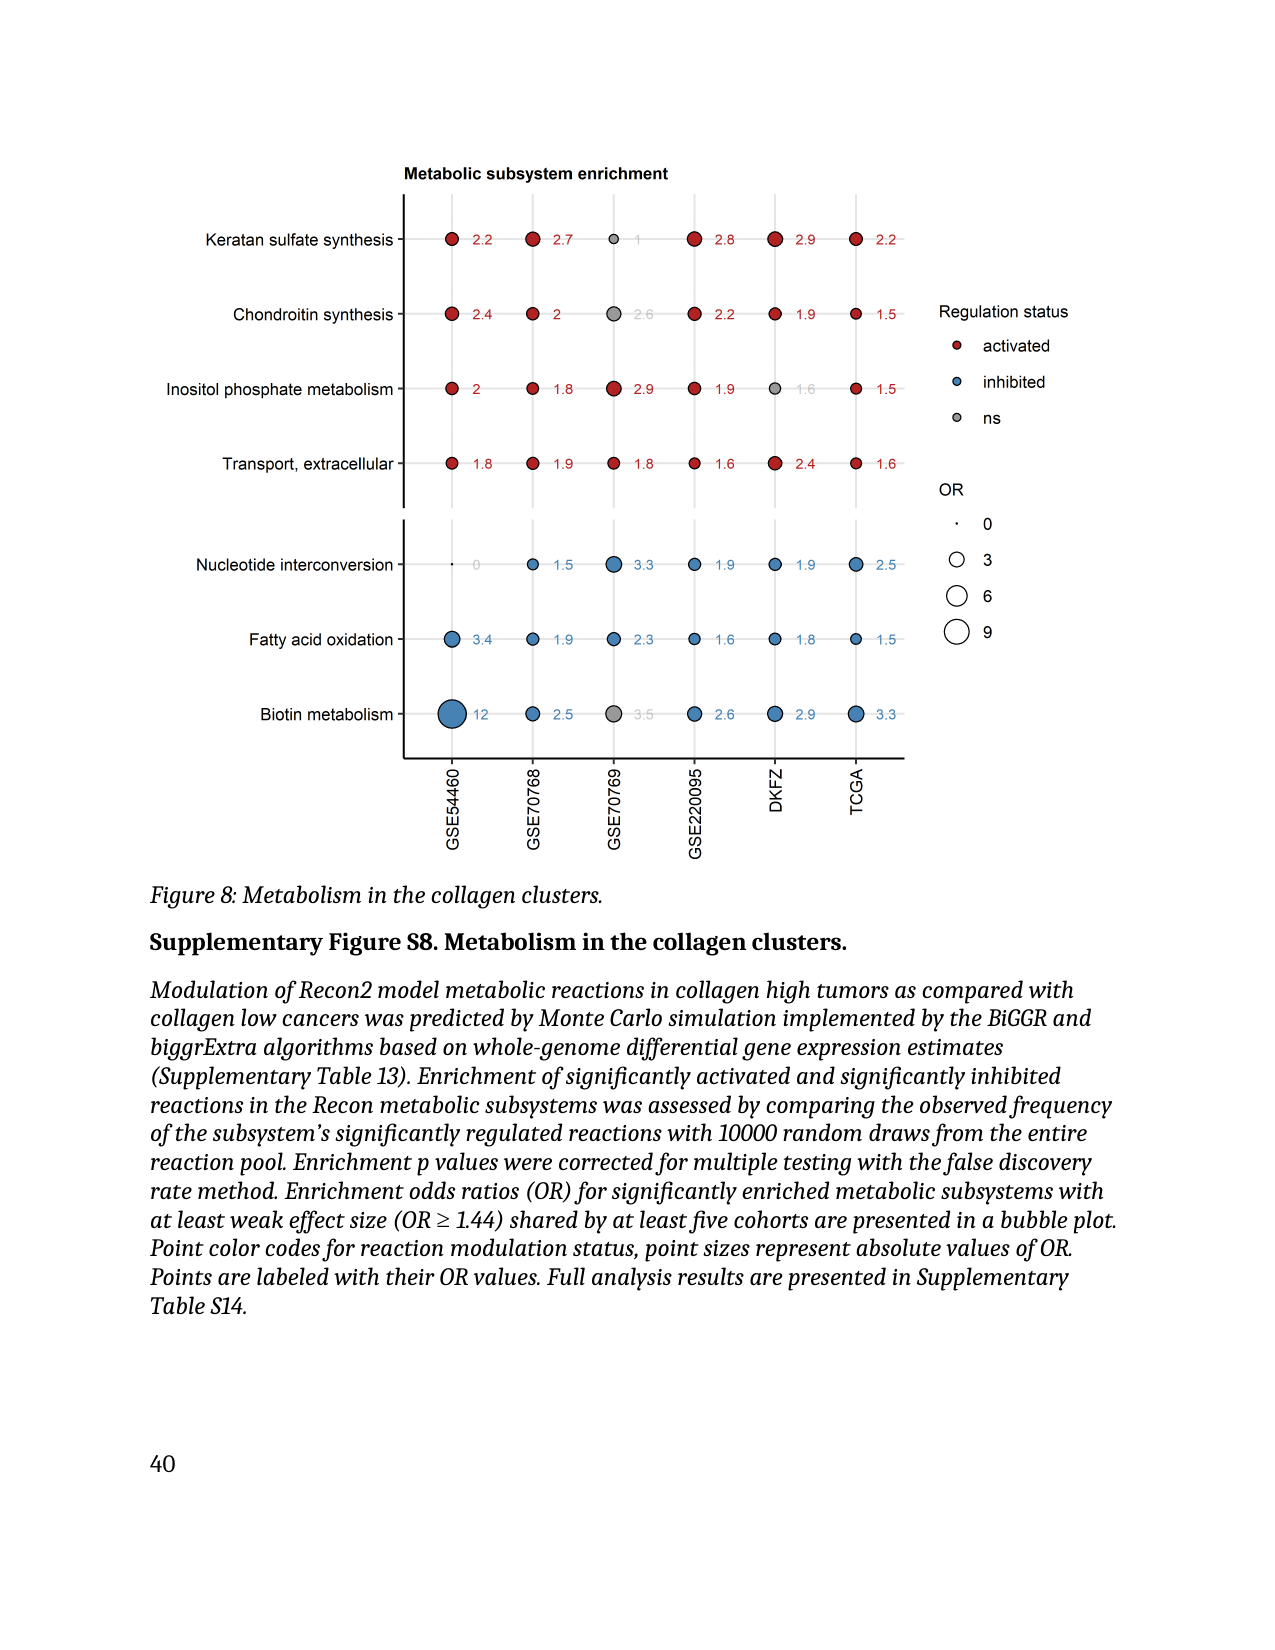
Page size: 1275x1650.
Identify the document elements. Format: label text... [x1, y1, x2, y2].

text Supplementary Figure S8. Metabolism in the collagen clusters. [150, 928, 1125, 957]
picture [150, 150, 1097, 860]
text Figure 8: Metabolism in the collagen clusters. [150, 881, 1125, 909]
text Modulation of Recon2 model metabolic reactions in collagen high tumors as compared with collagen low cancers was predicted by Monte Carlo simulation implemented by the BiGGR and biggrExtra algorithms based on whole-genome differential gene expression estimates (Supplementary Table 13). Enrichment of significantly activated and significantly inhibited reactions in the Recon metabolic subsystems was assessed by comparing the observed frequency of the subsystem’s significantly regulated reactions with 10000 random draws from the entire reaction pool. Enrichment p values were corrected for multiple testing with the false discovery rate method. Enrichment odds ratios (OR) for significantly enriched metabolic subsystems with at least weak effect size (OR 1.44) shared by at least five cohorts are presented in a bubble plot. Point color codes for reaction modulation status, point sizes represent absolute values of OR. Points are labeled with their OR values. Full analysis results are presented in Supplementary Table S14. [150, 976, 1125, 1321]
